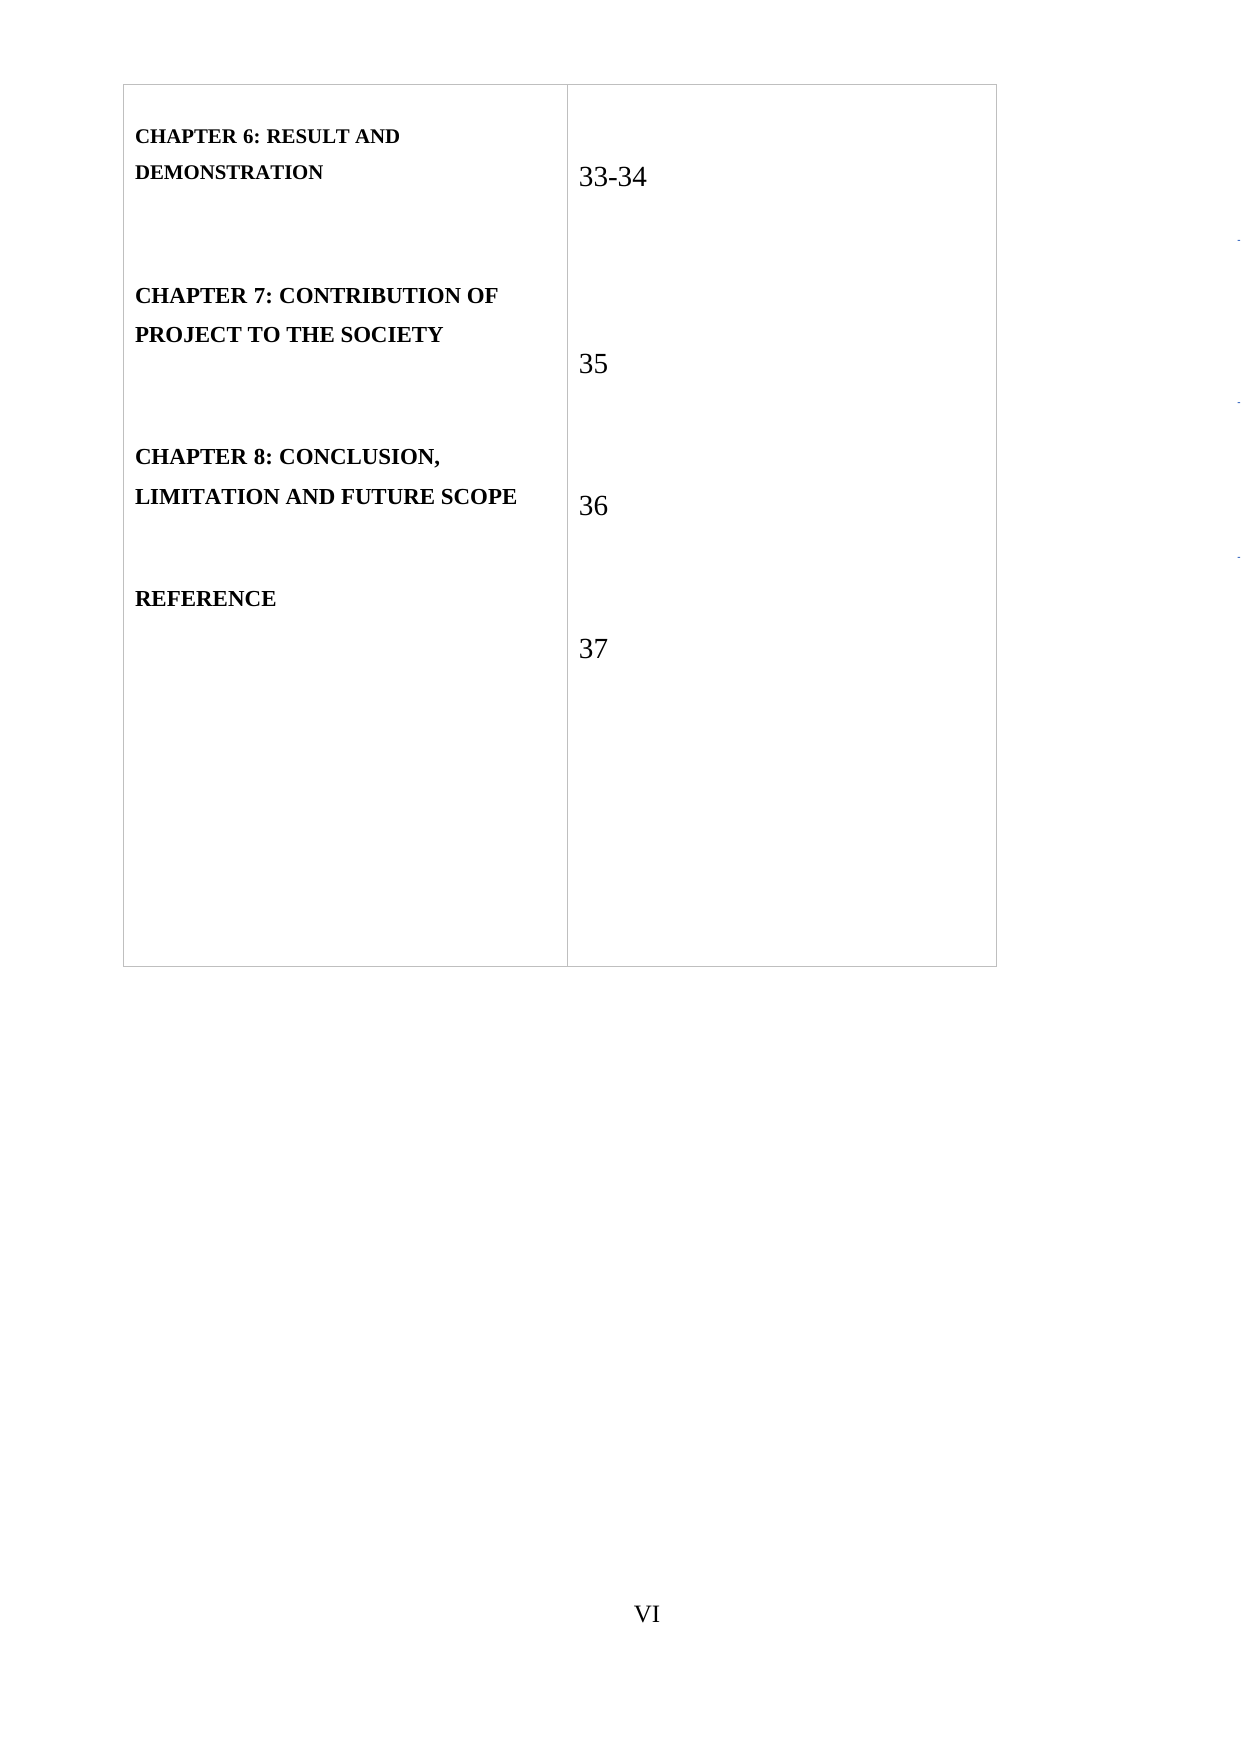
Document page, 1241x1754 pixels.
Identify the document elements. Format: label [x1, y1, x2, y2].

table_header [568, 85, 996, 966]
table_header [124, 85, 567, 966]
